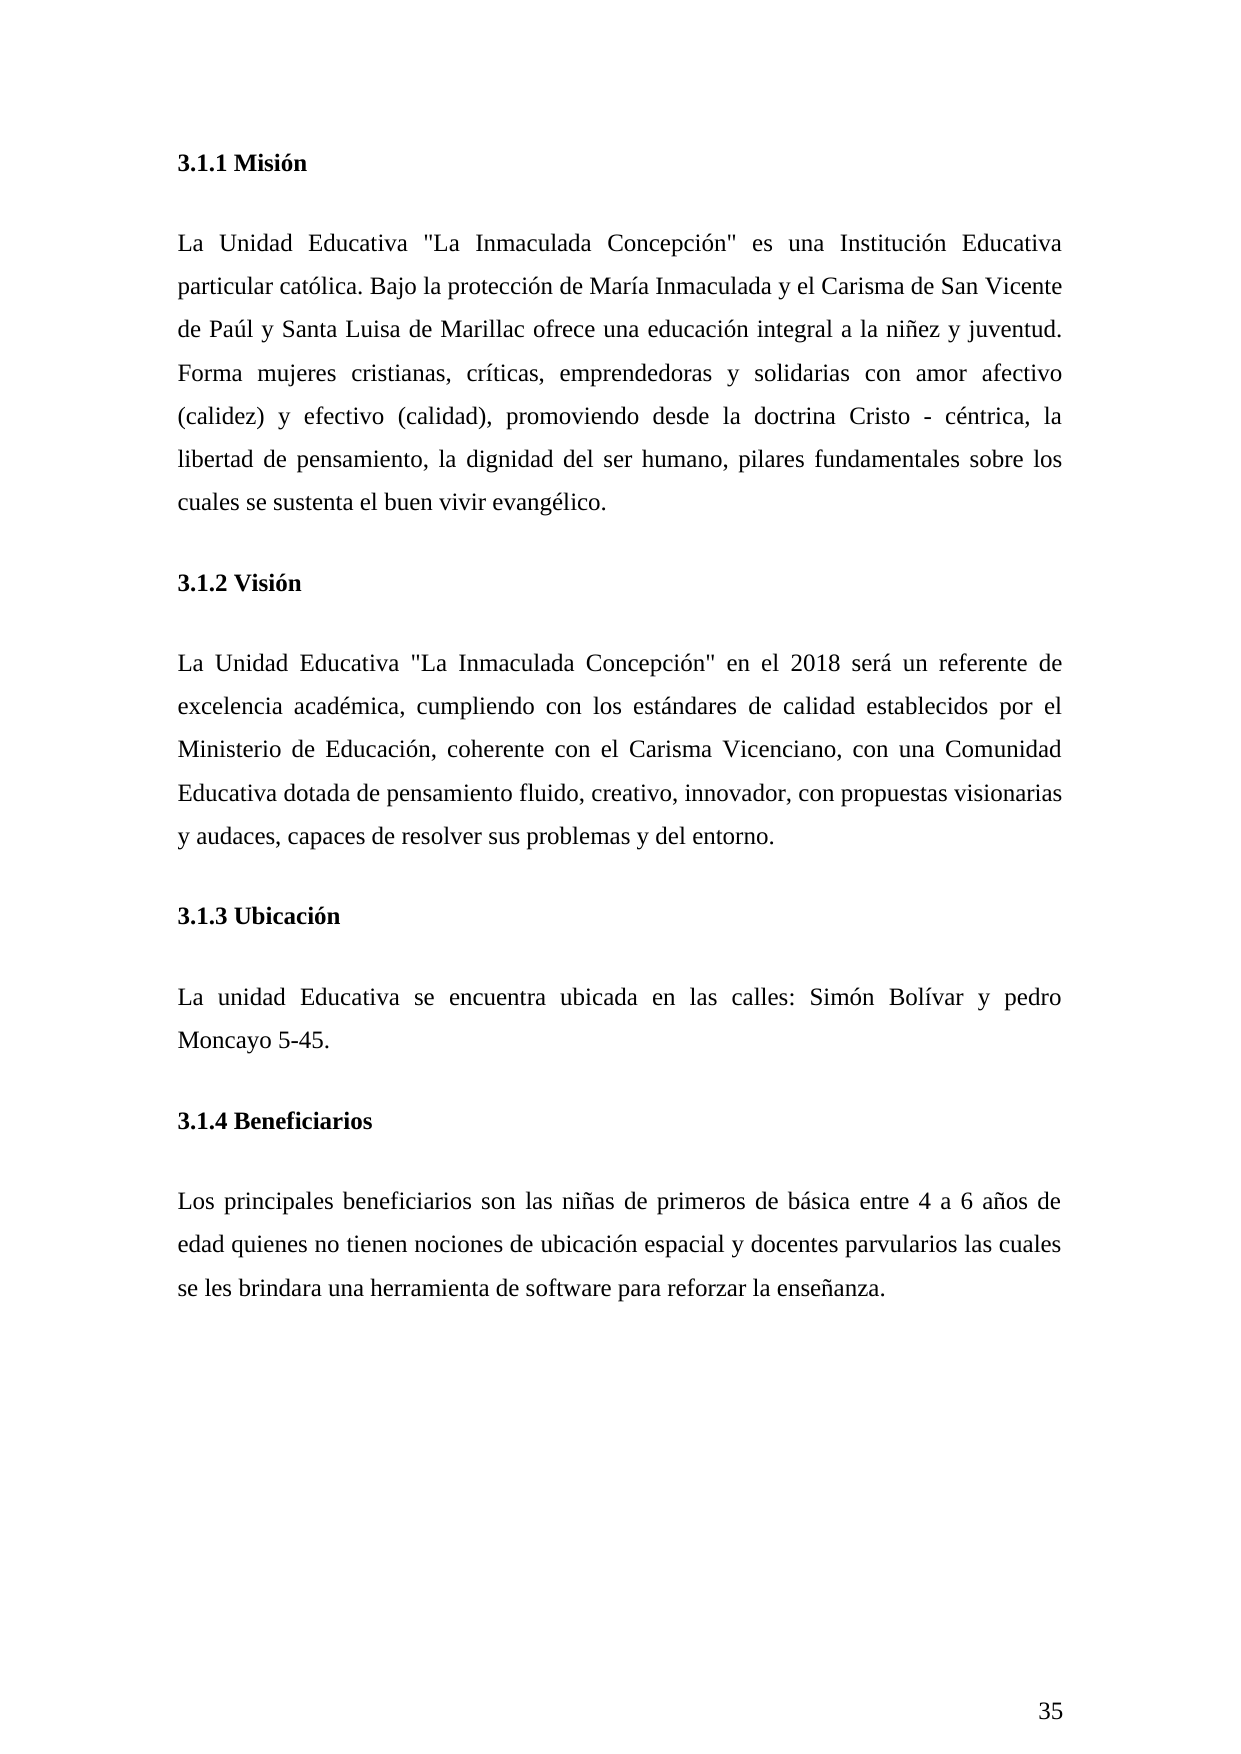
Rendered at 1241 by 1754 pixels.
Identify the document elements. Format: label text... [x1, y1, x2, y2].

text La Unidad Educativa "La Inmaculada Concepción" en el 2018 será un referente de excelencia académica, cumpliendo con los estándares de calidad establecidos por el Ministerio de Educación, coherente con el Carisma Vicenciano, con una Comunidad Educativa dotada de pensamiento fluido, creativo, innovador, con propuestas visionarias y audaces, capaces de resolver sus problemas y del entorno. [177, 648, 1063, 849]
text La unidad Educativa se encuentra ubicada en las calles: Simón Bolívar y pedro Moncayo 5-45. [177, 982, 1063, 1054]
subtitle 3.1.1 Misión [177, 148, 1063, 176]
subtitle 3.1.2 Visión [177, 568, 1063, 596]
subtitle 3.1.4 Beneficiarios [177, 1106, 1063, 1134]
subtitle 3.1.3 Ubicación [177, 901, 1063, 930]
text Los principales beneficiarios son las niñas de primeros de básica entre 4 a 6 años de edad quienes no tienen nociones de ubicación espacial y docentes parvularios las cuales se les brindara una herramienta de software para reforzar la enseñanza. [177, 1186, 1063, 1301]
text La Unidad Educativa "La Inmaculada Concepción" es una Institución Educativa particular católica. Bajo la protección de María Inmaculada y el Carisma de San Vicente de Paúl y Santa Luisa de Marillac ofrece una educación integral a la niñez y juventud. Forma mujeres cristianas, críticas, emprendedoras y solidarias con amor afectivo (calidez) y efectivo (calidad), promoviendo desde la doctrina Cristo - céntrica, la libertad de pensamiento, la dignidad del ser humano, pilares fundamentales sobre los cuales se sustenta el buen vivir evangélico. [177, 228, 1063, 516]
